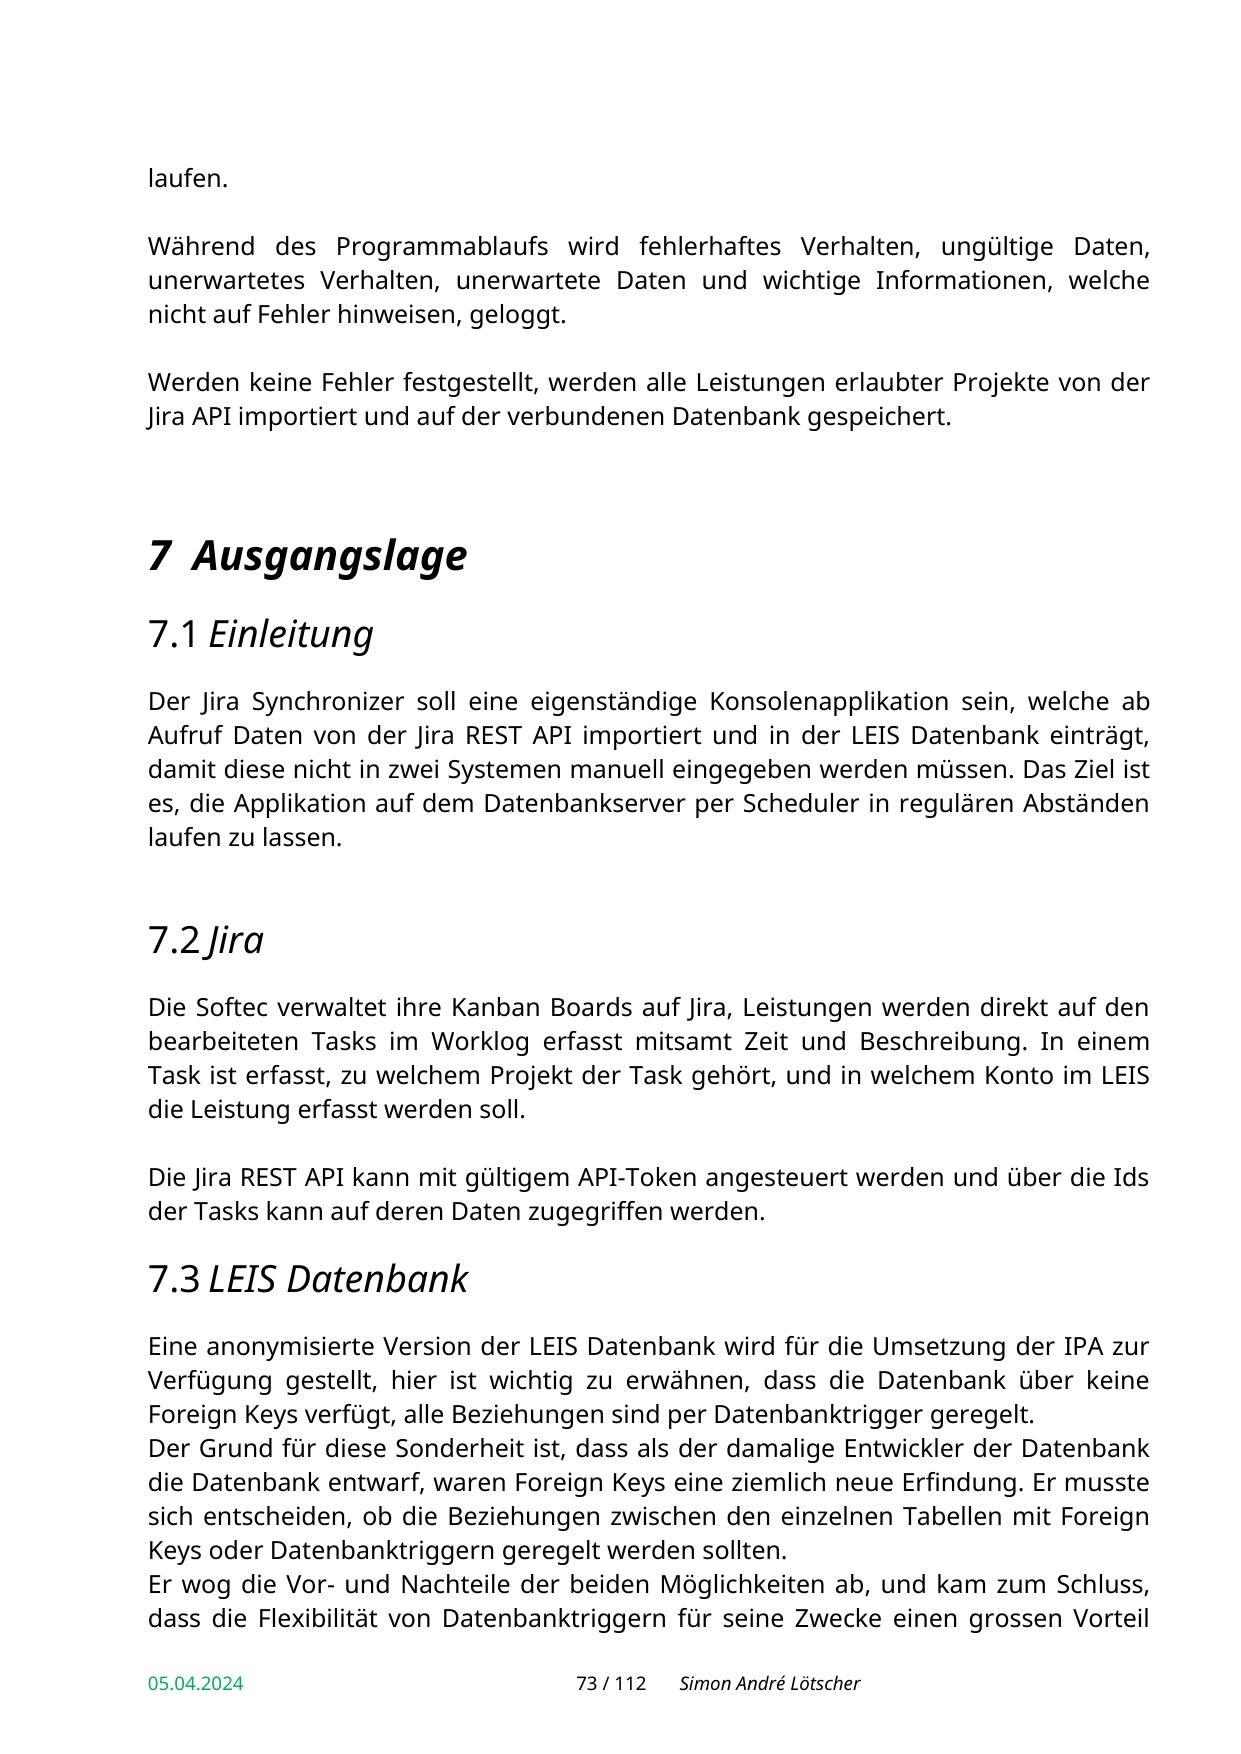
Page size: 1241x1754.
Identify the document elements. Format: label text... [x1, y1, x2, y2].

text Ausgangslage [148, 526, 1152, 583]
text Der Jira Synchronizer soll eine eigenständige Konsolenapplikation sein, welche ab Aufruf Daten von der Jira REST API importiert und in der LEIS Datenbank einträgt, damit diese nicht in zwei Systemen manuell eingegeben werden müssen. Das Ziel ist es, die Applikation auf dem Datenbankserver per Scheduler in regulären Abständen laufen zu lassen. [148, 684, 1152, 854]
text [148, 160, 1152, 194]
text Während des Programmablaufs wird fehlerhaftes Verhalten, ungültige Daten, unerwartetes Verhalten, unerwartete Daten und wichtige Informationen, welche nicht auf Fehler hinweisen, geloggt. [148, 228, 1152, 331]
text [148, 1567, 1152, 1635]
text Jira [148, 913, 1152, 964]
text Der Grund für diese Sonderheit ist, dass als der damalige Entwickler der Datenbank die Datenbank entwarf, waren Foreign Keys eine ziemlich neue Erfindung. Er musste sich entscheiden, ob die Beziehungen zwischen den einzelnen Tabellen mit Foreign Keys oder Datenbanktriggern geregelt werden sollten. [148, 1431, 1152, 1567]
text Eine anonymisierte Version der LEIS Datenbank wird für die Umsetzung der IPA zur Verfügung gestellt, hier ist wichtig zu erwähnen, dass die Datenbank über keine Foreign Keys verfügt, alle Beziehungen sind per Datenbanktrigger geregelt. [148, 1329, 1152, 1431]
text Einleitung [148, 608, 1152, 659]
text Werden keine Fehler festgestellt, werden alle Leistungen erlaubter Projekte von der Jira API importiert und auf der verbundenen Datenbank gespeichert. [148, 365, 1152, 433]
text Die Softec verwaltet ihre Kanban Boards auf Jira, Leistungen werden direkt auf den bearbeiteten Tasks im Worklog erfasst mitsamt Zeit und Beschreibung. In einem Task ist erfasst, zu welchem Projekt der Task gehört, und in welchem Konto im LEIS die Leistung erfasst werden soll. [148, 989, 1152, 1125]
text LEIS Datenbank [148, 1253, 1152, 1304]
text Die Jira REST API kann mit gültigem API-Token angesteuert werden und über die Ids der Tasks kann auf deren Daten zugegriffen werden. [148, 1159, 1152, 1228]
